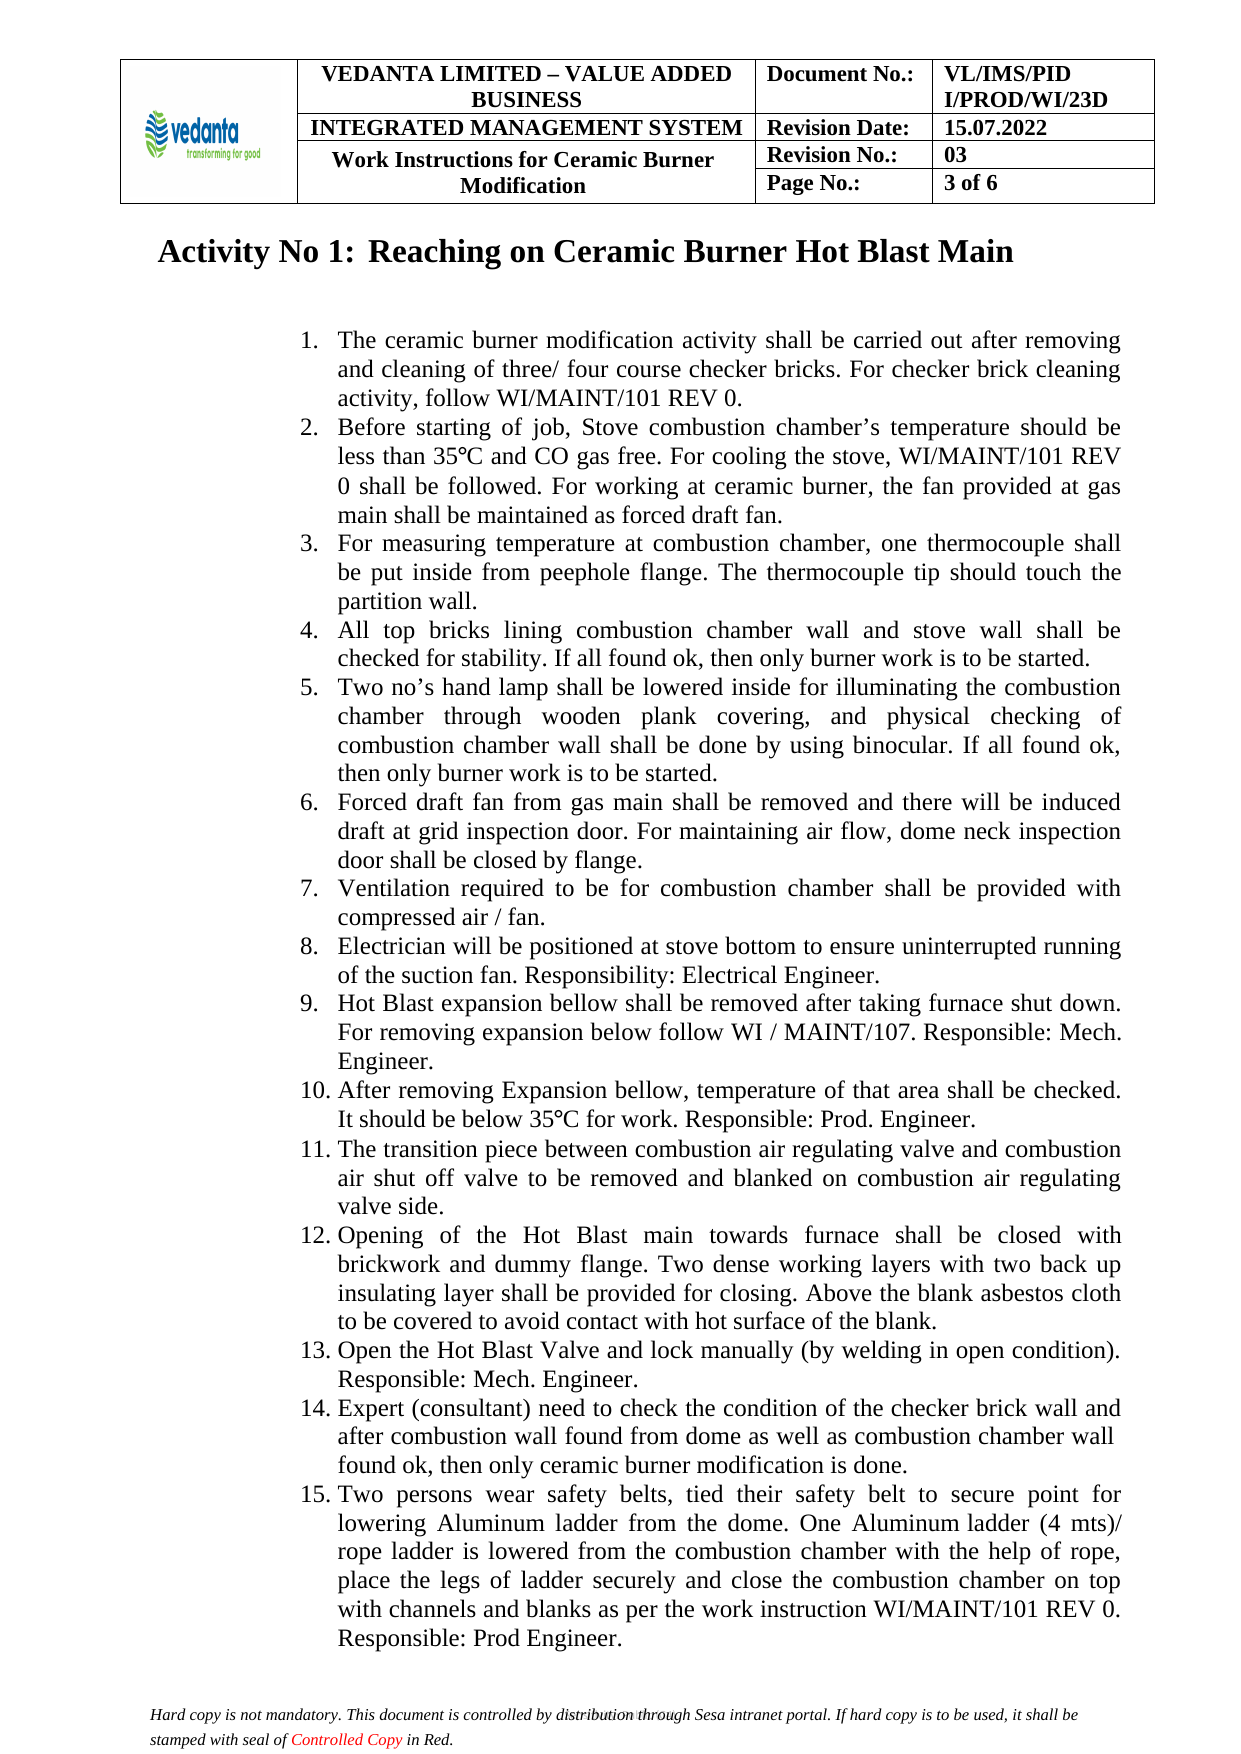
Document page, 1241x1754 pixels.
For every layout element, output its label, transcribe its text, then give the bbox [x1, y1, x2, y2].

picture [126, 66, 281, 197]
list Before starting of job, Stove combustion chamber’s temperature should be less than 35°C and CO gas free. For cooling the stove, WI/MAINT/101 REV 0 shall be followed. For working at ceramic burner, the fan provided at gas main shall be maintained as forced draft fan. [300, 412, 1122, 528]
list Forced draft fan from gas main shall be removed and there will be induced draft at grid inspection door. For maintaining air flow, dome neck inspection door shall be closed by flange. [300, 787, 1122, 873]
list The transition piece between combustion air regulating valve and combustion air shut off valve to be removed and blanked on combustion air regulating valve side. [300, 1134, 1122, 1220]
list For measuring temperature at combustion chamber, one thermocouple shall be put inside from peephole flange. The thermocouple tip should touch the partition wall. [300, 528, 1122, 615]
list Expert (consultant) need to check the condition of the checker brick wall and after combustion wall found from dome as well as combustion chamber wall found ok, then only ceramic burner modification is done. [300, 1393, 1122, 1479]
list Two no’s hand lamp shall be lowered inside for illuminating the combustion chamber through wooden plank covering, and physical checking of combustion chamber wall shall be done by using binocular. If all found ok, then only burner work is to be started. [300, 672, 1122, 787]
list After removing Expansion bellow, temperature of that area shall be checked. It should be below 35°C for work. Responsible: Prod. Engineer. [300, 1075, 1122, 1134]
list Ventilation required to be for combustion chamber shall be provided with compressed air / fan. [300, 873, 1122, 931]
list Electrician will be positioned at stove bottom to ensure uninterrupted running of the suction fan. Responsibility: Electrical Engineer. [300, 931, 1122, 988]
list The ceramic burner modification activity shall be carried out after removing and cleaning of three/ four course checker bricks. For checker brick cleaning activity, follow WI/MAINT/101 REV 0. [300, 325, 1122, 412]
list All top bricks lining combustion chamber wall and stove wall shall be checked for stability. If all found ok, then only burner work is to be started. [300, 615, 1122, 672]
list Hot Blast expansion bellow shall be removed after taking furnace shut down. For removing expansion below follow WI / MAINT/107. Responsible: Mech. Engineer. [300, 988, 1122, 1075]
text Activity No 1: Reaching on Ceramic Burner Hot Blast Main [150, 232, 1122, 270]
list Open the Hot Blast Valve and lock manually (by welding in open condition). Responsible: Mech. Engineer. [300, 1335, 1122, 1393]
list Opening of the Hot Blast main towards furnace shall be closed with brickwork and dummy flange. Two dense working layers with two back up insulating layer shall be provided for closing. Above the blank asbestos cloth to be covered to avoid contact with hot surface of the blank. [300, 1220, 1122, 1335]
list Two persons wear safety belts, tied their safety belt to secure point for lowering Aluminum ladder from the dome. One Aluminum ladder (4 mts)/ rope ladder is lowered from the combustion chamber with the help of rope, place the legs of ladder securely and close the combustion chamber on top with channels and blanks as per the work instruction WI/MAINT/101 REV 0. Responsible: Prod Engineer. [300, 1479, 1122, 1651]
